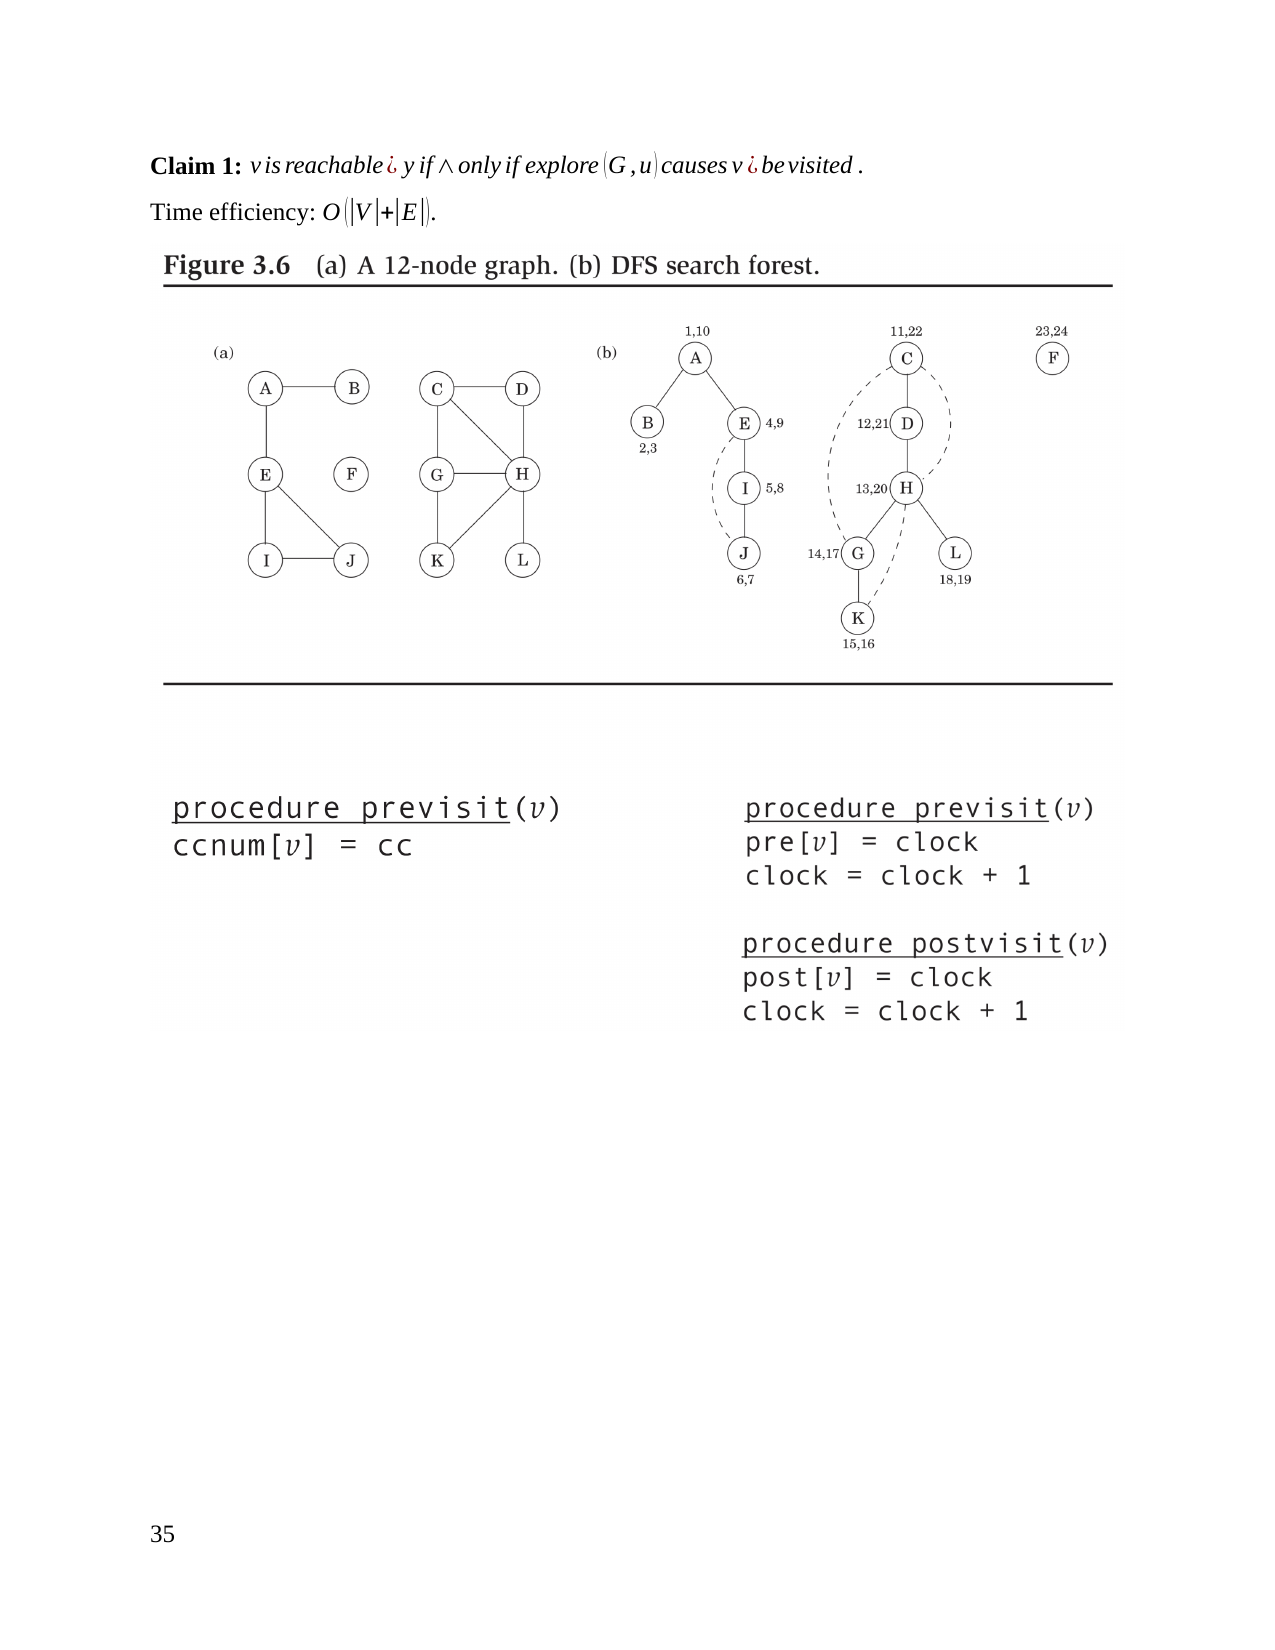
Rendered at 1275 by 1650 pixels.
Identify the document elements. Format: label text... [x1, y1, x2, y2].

picture [150, 243, 1125, 1031]
text Time efficiency: . [150, 195, 1125, 229]
text Claim 1: [150, 150, 1125, 181]
